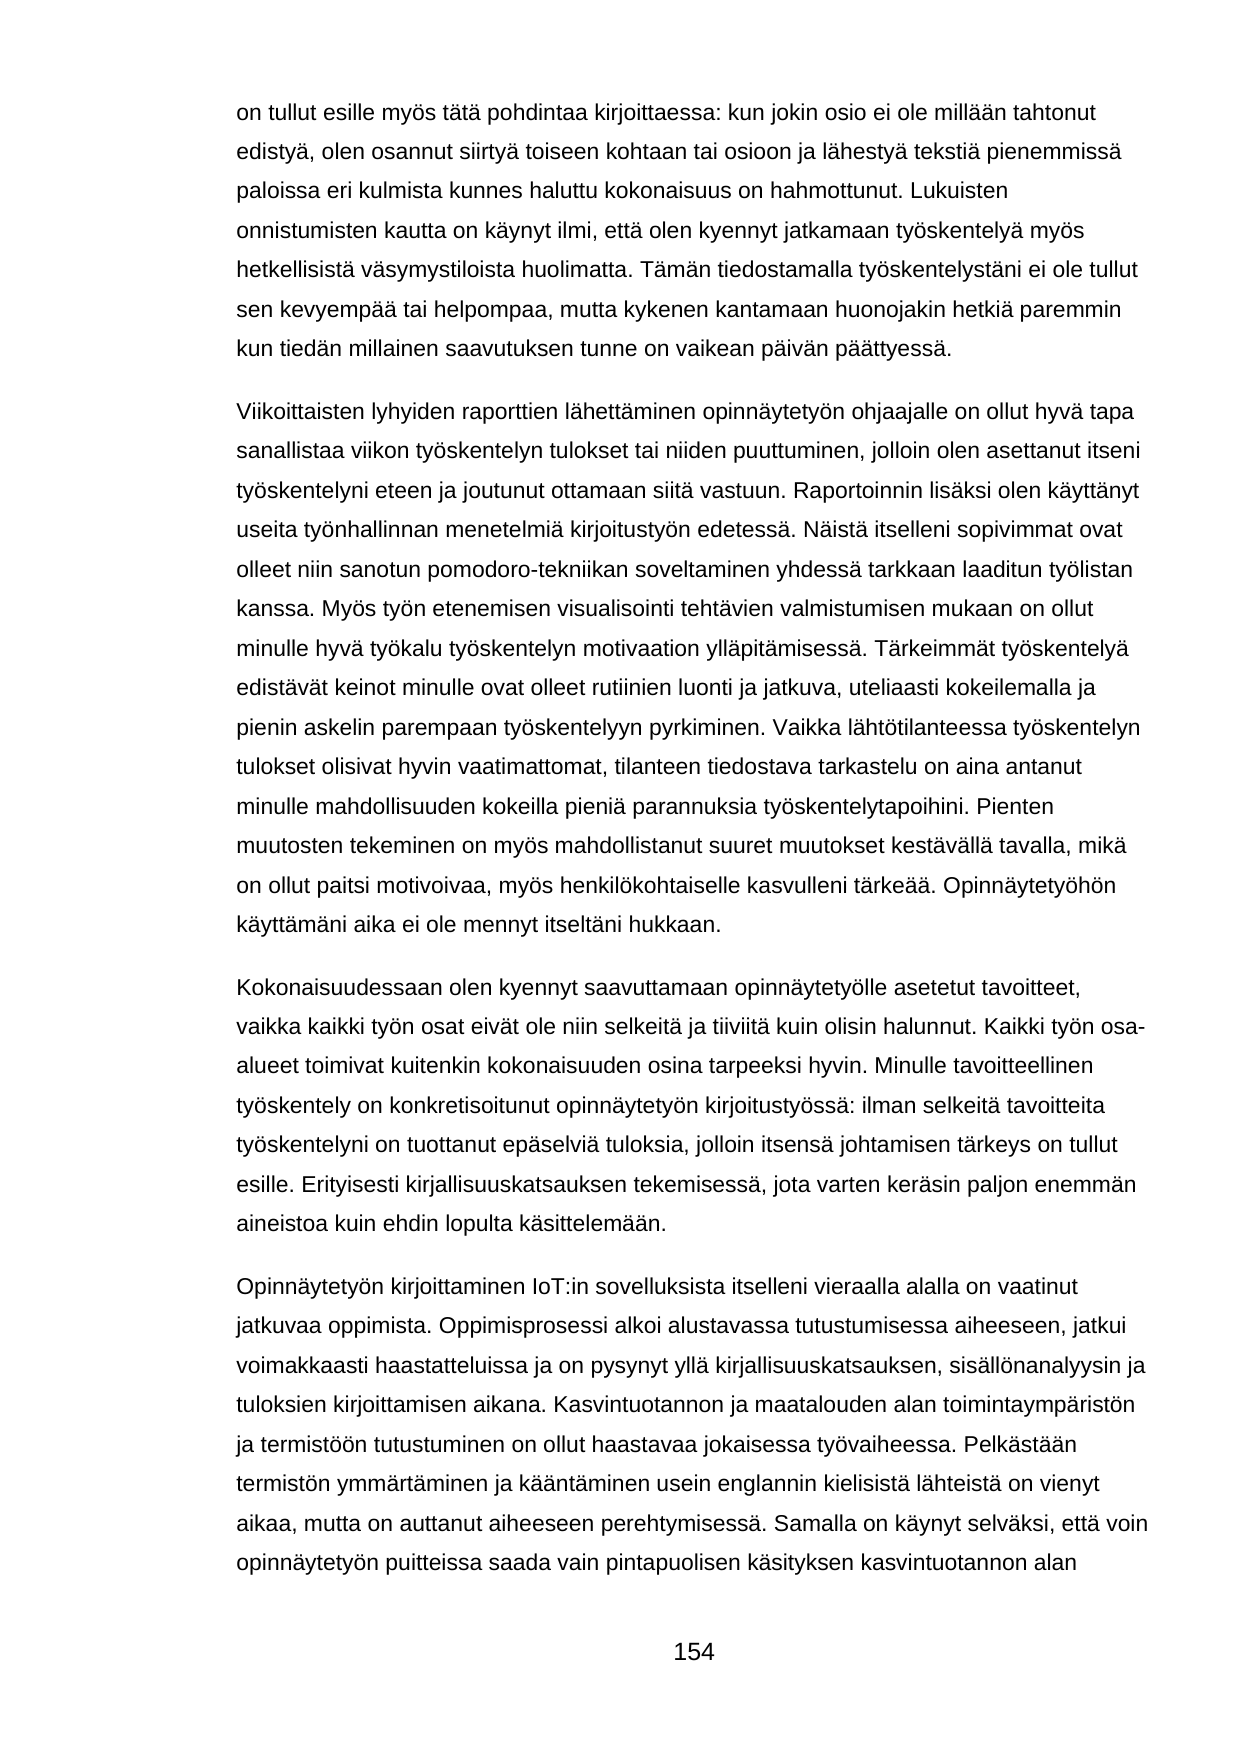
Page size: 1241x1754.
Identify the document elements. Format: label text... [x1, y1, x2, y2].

text Kokonaisuudessaan olen kyennyt saavuttamaan opinnäytetyölle asetetut tavoitteet, vaikka kaikki työn osat eivät ole niin selkeitä ja tiiviitä kuin olisin halunnut. Kaikki työn osa-alueet toimivat kuitenkin kokonaisuuden osina tarpeeksi hyvin. Minulle tavoitteellinen työskentely on konkretisoitunut opinnäytetyön kirjoitustyössä: ilman selkeitä tavoitteita työskentelyni on tuottanut epäselviä tuloksia, jolloin itsensä johtamisen tärkeys on tullut esille. Erityisesti kirjallisuuskatsauksen tekemisessä, jota varten keräsin paljon enemmän aineistoa kuin ehdin lopulta käsittelemään. [236, 973, 1152, 1237]
text Viikoittaisten lyhyiden raporttien lähettäminen opinnäytetyön ohjaajalle on ollut hyvä tapa sanallistaa viikon työskentelyn tulokset tai niiden puuttuminen, jolloin olen asettanut itseni työskentelyni eteen ja joutunut ottamaan siitä vastuun. Raportoinnin lisäksi olen käyttänyt useita työnhallinnan menetelmiä kirjoitustyön edetessä. Näistä itselleni sopivimmat ovat olleet niin sanotun pomodoro-tekniikan soveltaminen yhdessä tarkkaan laaditun työlistan kanssa. Myös työn etenemisen visualisointi tehtävien valmistumisen mukaan on ollut minulle hyvä työkalu työskentelyn motivaation ylläpitämisessä. Tärkeimmät työskentelyä edistävät keinot minulle ovat olleet rutiinien luonti ja jatkuva, uteliaasti kokeilemalla ja pienin askelin parempaan työskentelyyn pyrkiminen. Vaikka lähtötilanteessa työskentelyn tulokset olisivat hyvin vaatimattomat, tilanteen tiedostava tarkastelu on aina antanut minulle mahdollisuuden kokeilla pieniä parannuksia työskentelytapoihini. Pienten muutosten tekeminen on myös mahdollistanut suuret muutokset kestävällä tavalla, mikä on ollut paitsi motivoivaa, myös henkilökohtaiselle kasvulleni tärkeää. Opinnäytetyöhön käyttämäni aika ei ole mennyt itseltäni hukkaan. [236, 398, 1152, 937]
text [236, 98, 1152, 362]
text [236, 1273, 1152, 1575]
